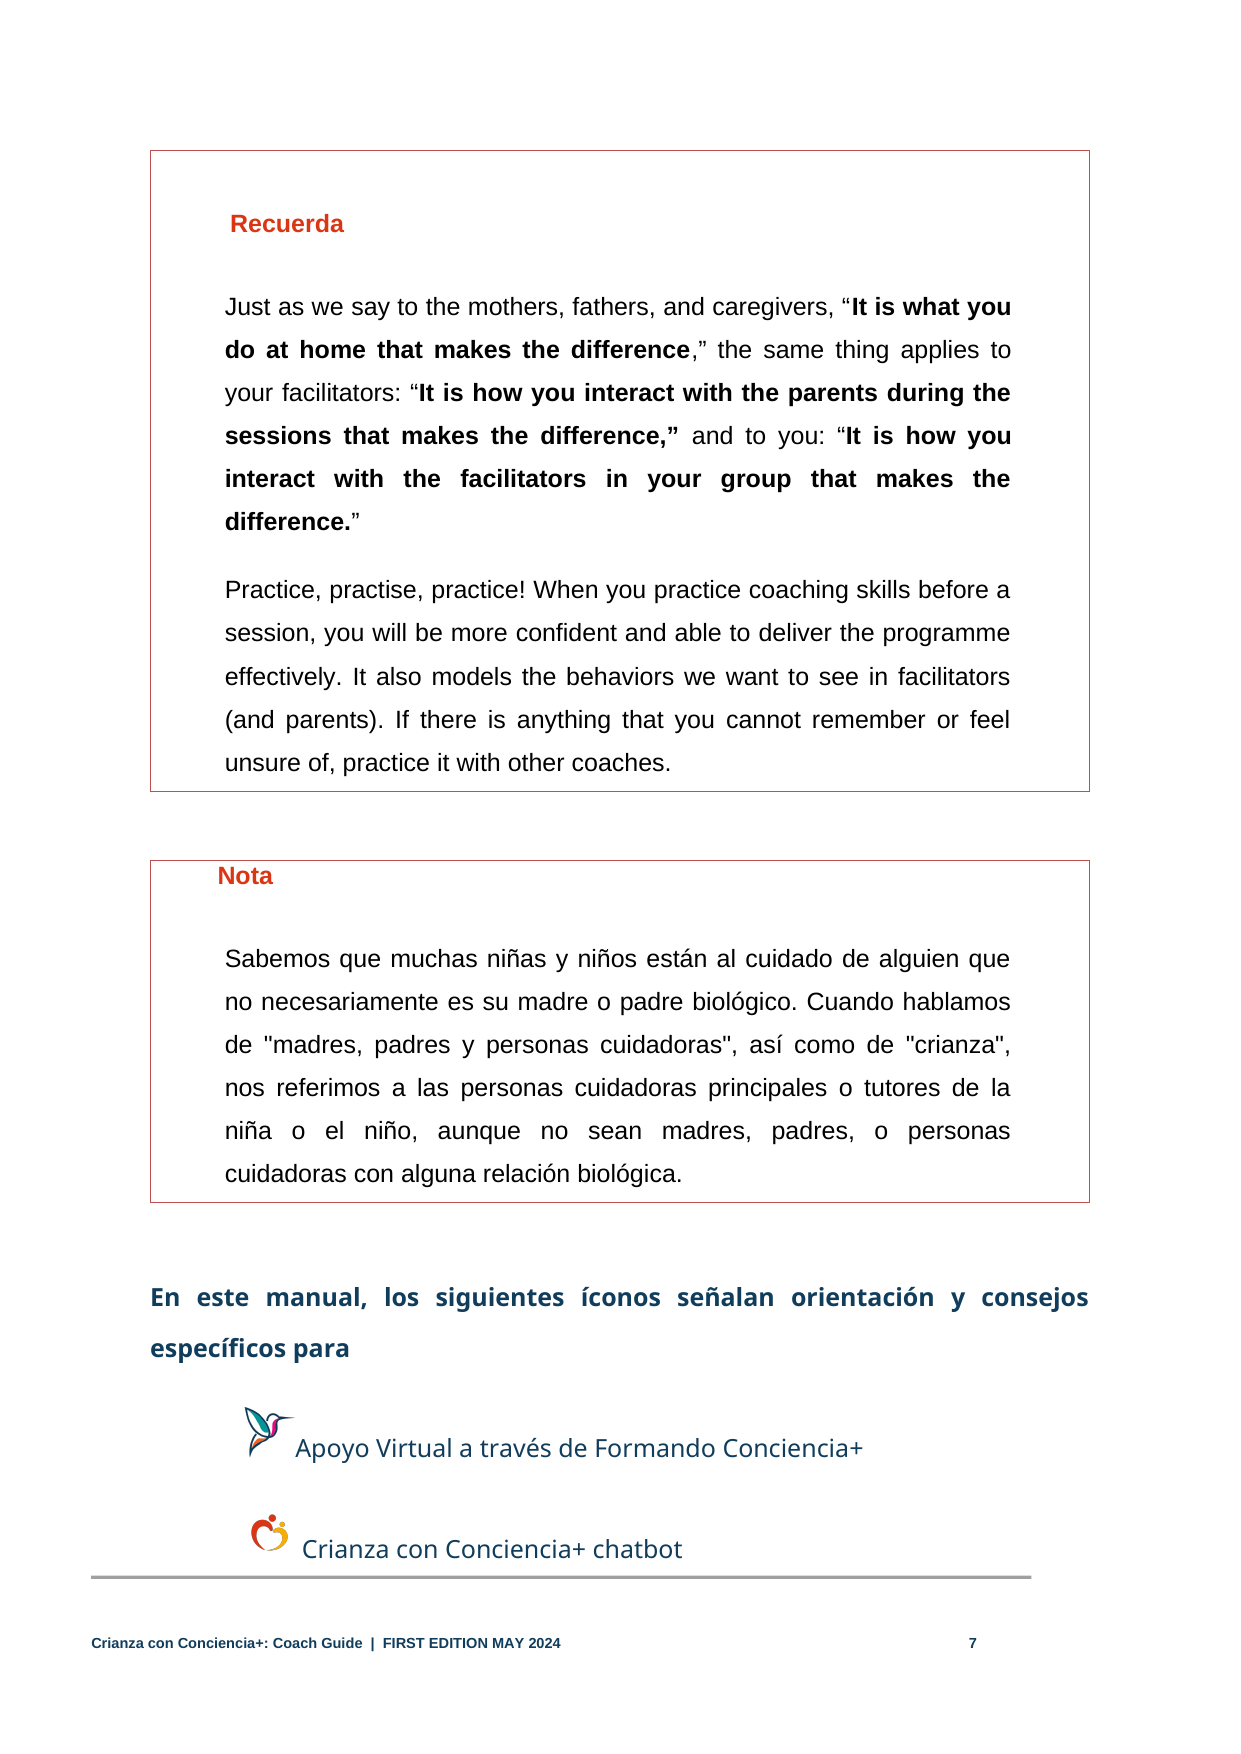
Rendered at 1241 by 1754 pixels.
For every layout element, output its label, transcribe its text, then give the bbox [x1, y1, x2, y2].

table_header Recuerda Just as we say to the mothers, fathers, and caregivers, “It is what you do at home that makes the difference,” the same thing applies to your facilitators: “It is how you interact with the parents during the sessions that makes the difference,” and to you: “It is how you interact with the facilitators in your group that makes the difference.” Practice, practise, practice! When you practice coaching skills before a session, you will be more confident and able to deliver the programme effectively. It also models the behaviors we want to see in facilitators (and parents). If there is anything that you cannot remember or feel unsure of, practice it with other coaches. [151, 151, 1089, 791]
text Crianza con Conciencia+ chatbot [244, 1507, 1090, 1566]
text Apoyo Virtual a través de Formando Conciencia+ [244, 1406, 1090, 1465]
picture [243, 1507, 296, 1559]
text En este manual, los siguientes íconos señalan orientación y consejos específicos para [150, 1279, 1090, 1364]
table_header Nota Sabemos que muchas niñas y niños están al cuidado de alguien que no necesariamente es su madre o padre biológico. Cuando hablamos de "madres, padres y personas cuidadoras", así como de "crianza", nos referimos a las personas cuidadoras principales o tutores de la niña o el niño, aunque no sean madres, padres, o personas cuidadoras con alguna relación biológica. [151, 861, 1089, 1202]
picture [243, 1406, 296, 1458]
